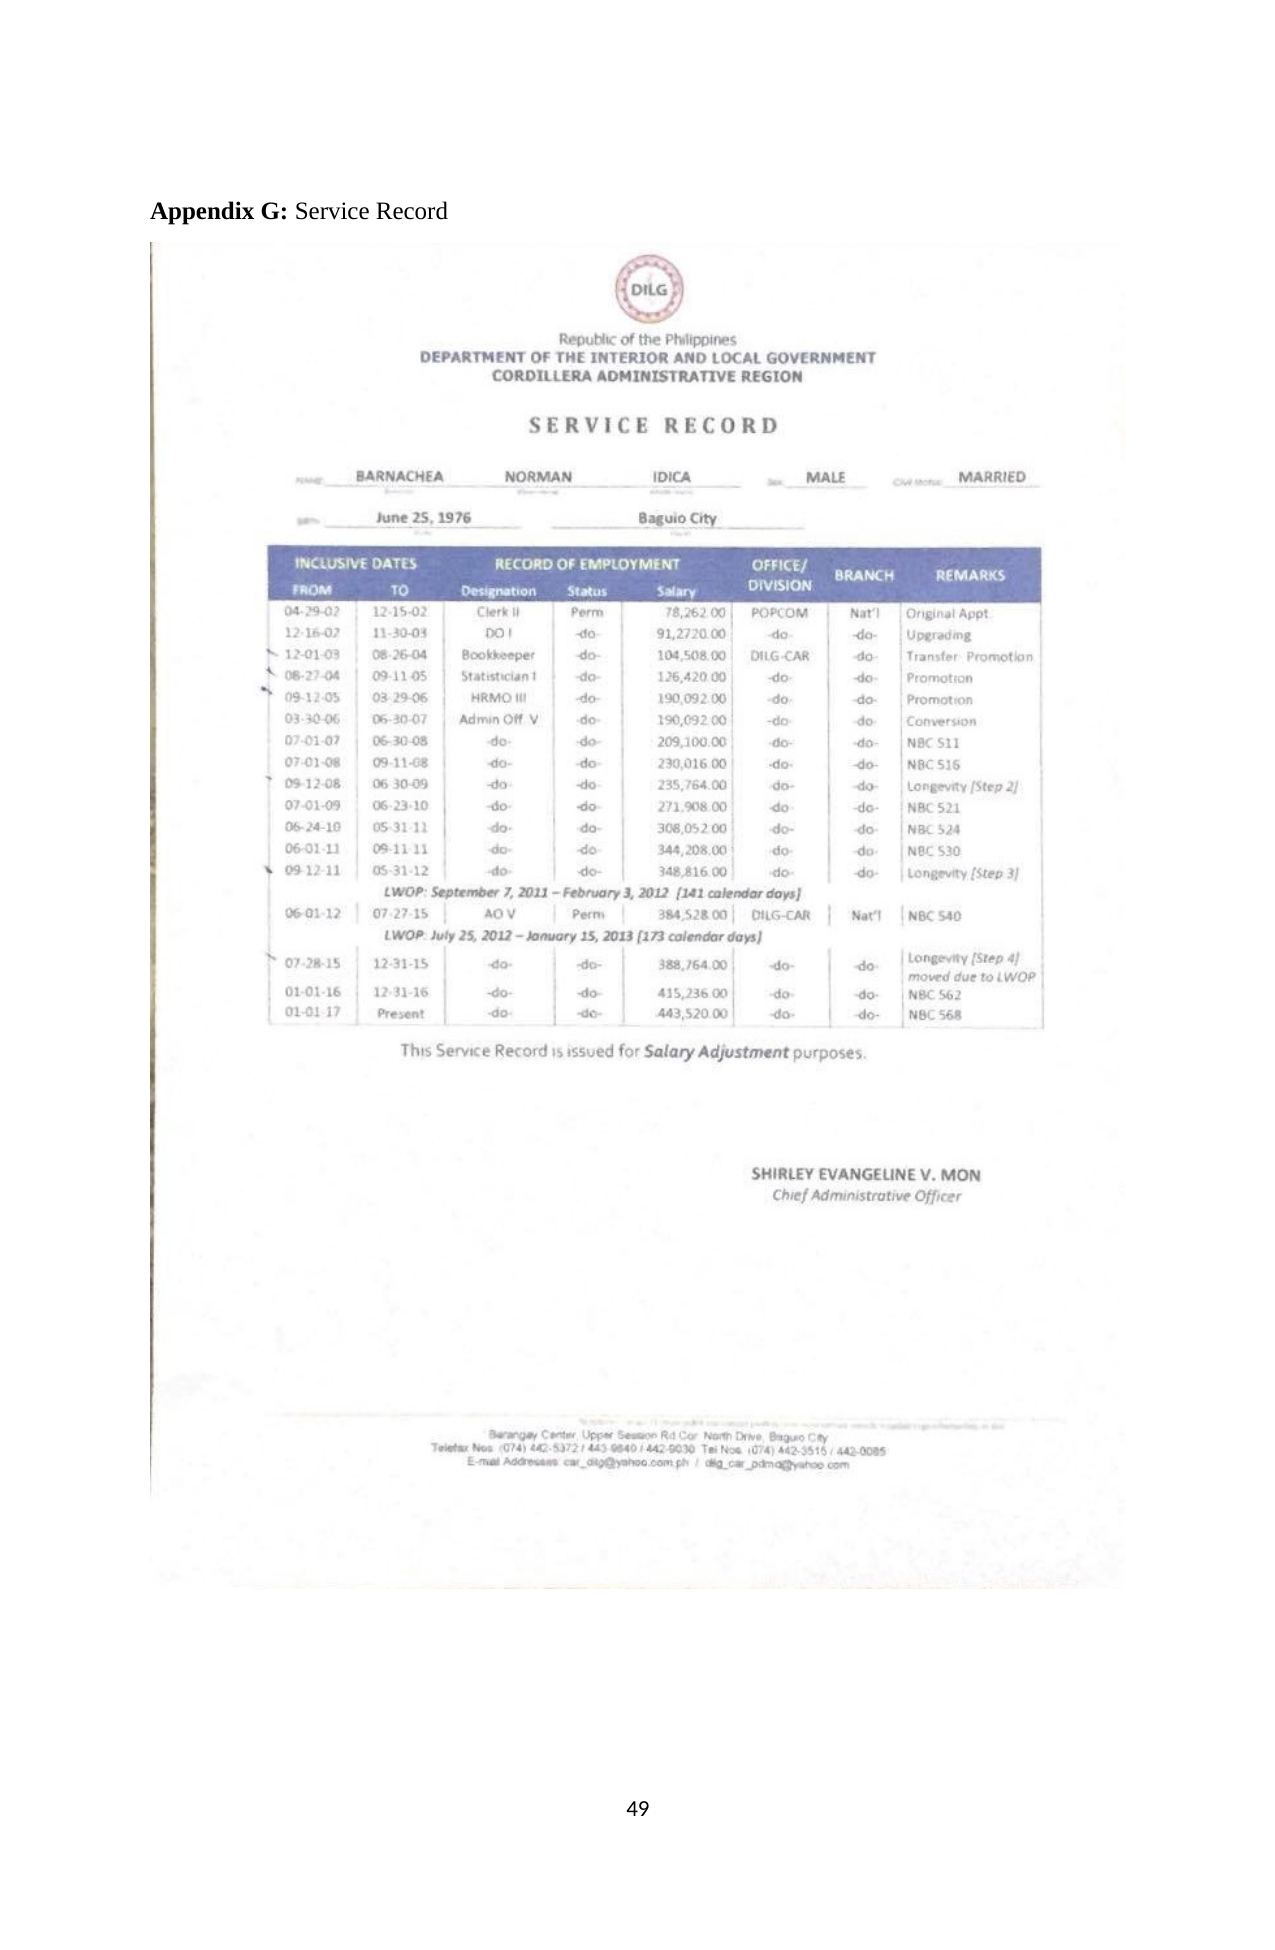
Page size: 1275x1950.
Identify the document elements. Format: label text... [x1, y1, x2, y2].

text Appendix G: Service Record [150, 196, 1125, 225]
picture [150, 242, 1125, 1589]
